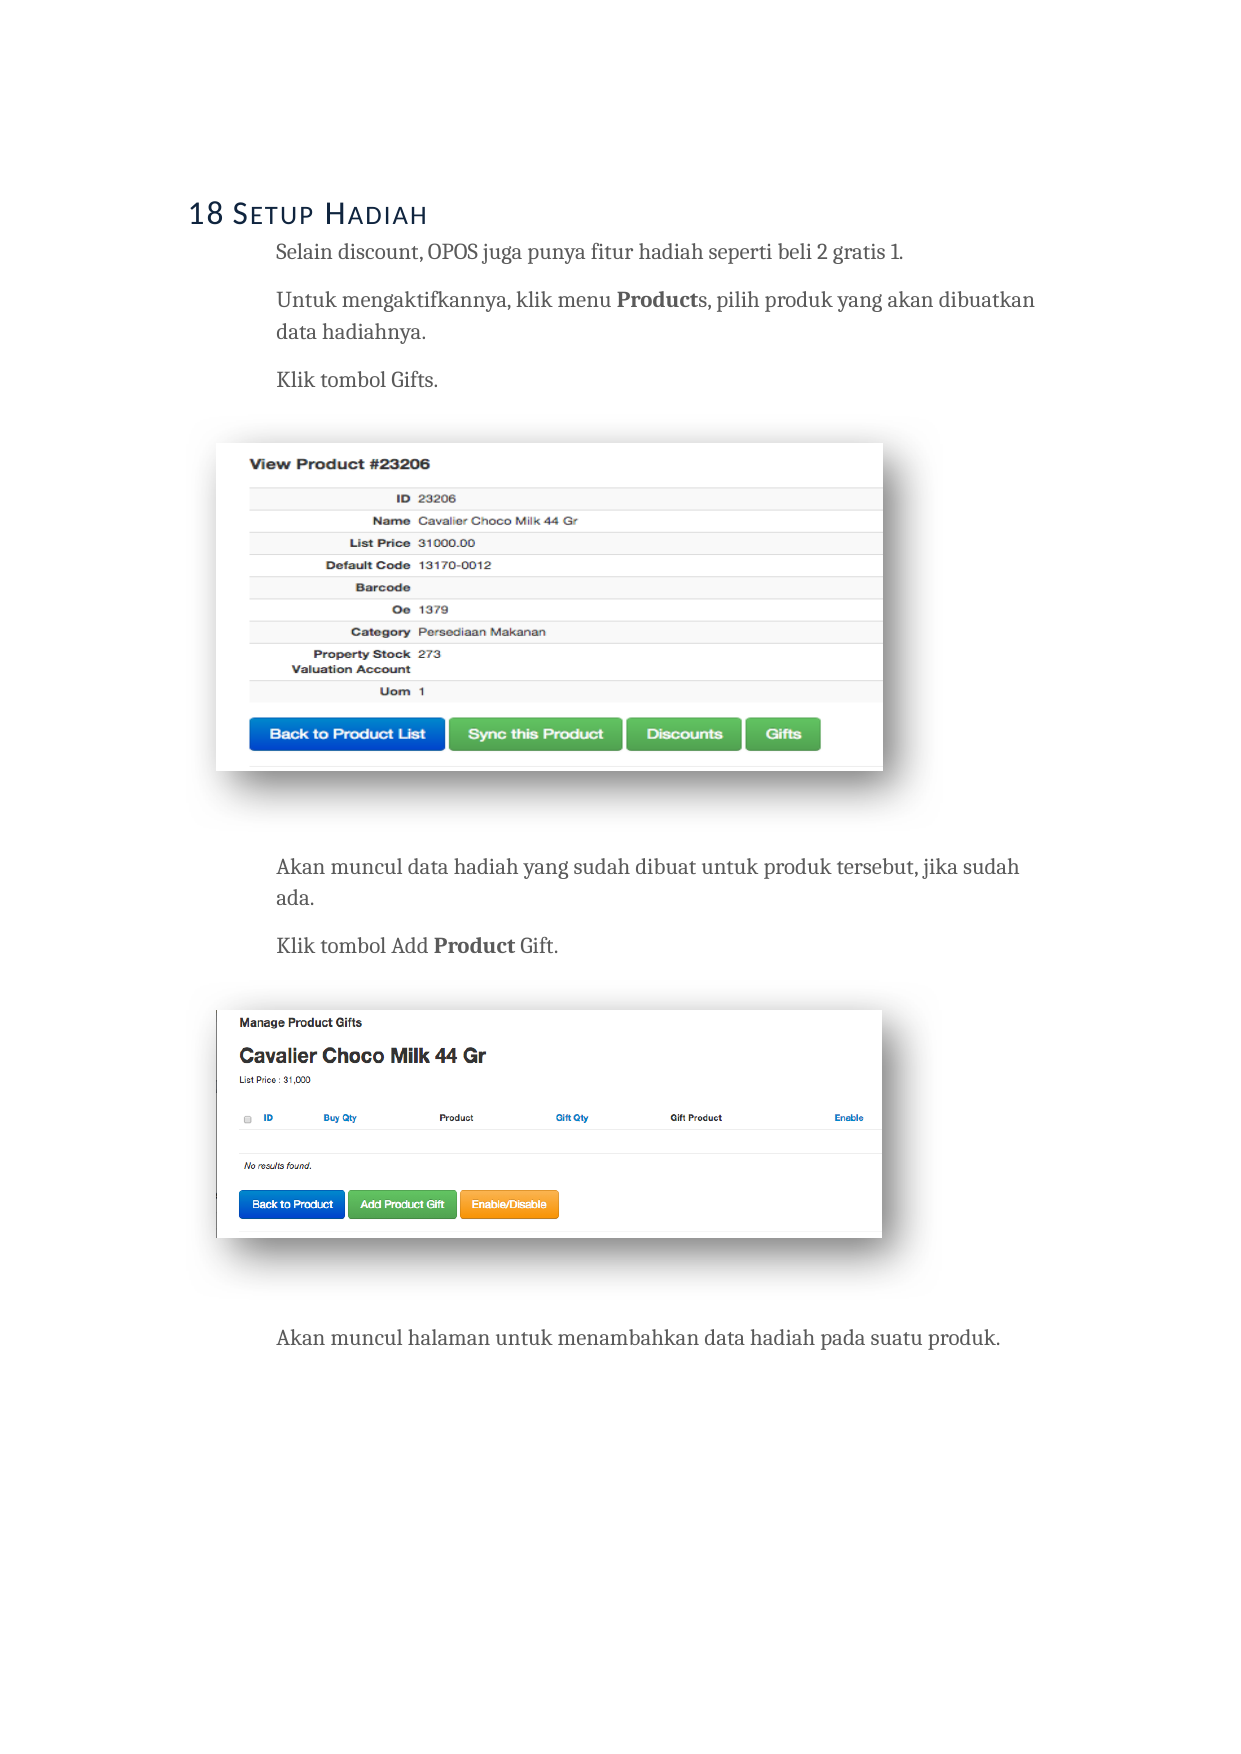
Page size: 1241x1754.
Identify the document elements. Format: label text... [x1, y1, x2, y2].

subtitle Setup Hadiah [187, 192, 1053, 232]
text Selain discount, OPOS juga punya fitur hadiah seperti beli 2 gratis 1. [276, 239, 1053, 265]
picture [216, 443, 883, 771]
picture [216, 1010, 882, 1238]
text Akan muncul halaman untuk menambahkan data hadiah pada suatu produk. [276, 1324, 1053, 1351]
text Klik tombol Add Product Gift. [276, 933, 1053, 960]
text Klik tombol Gifts. [276, 367, 1053, 393]
text Akan muncul data hadiah yang sudah dibuat untuk produk tersebut, jika sudah ada. [276, 853, 1053, 911]
text Untuk mengaktifkannya, klik menu Products, pilih produk yang akan dibuatkan data hadiahnya. [276, 287, 1053, 345]
